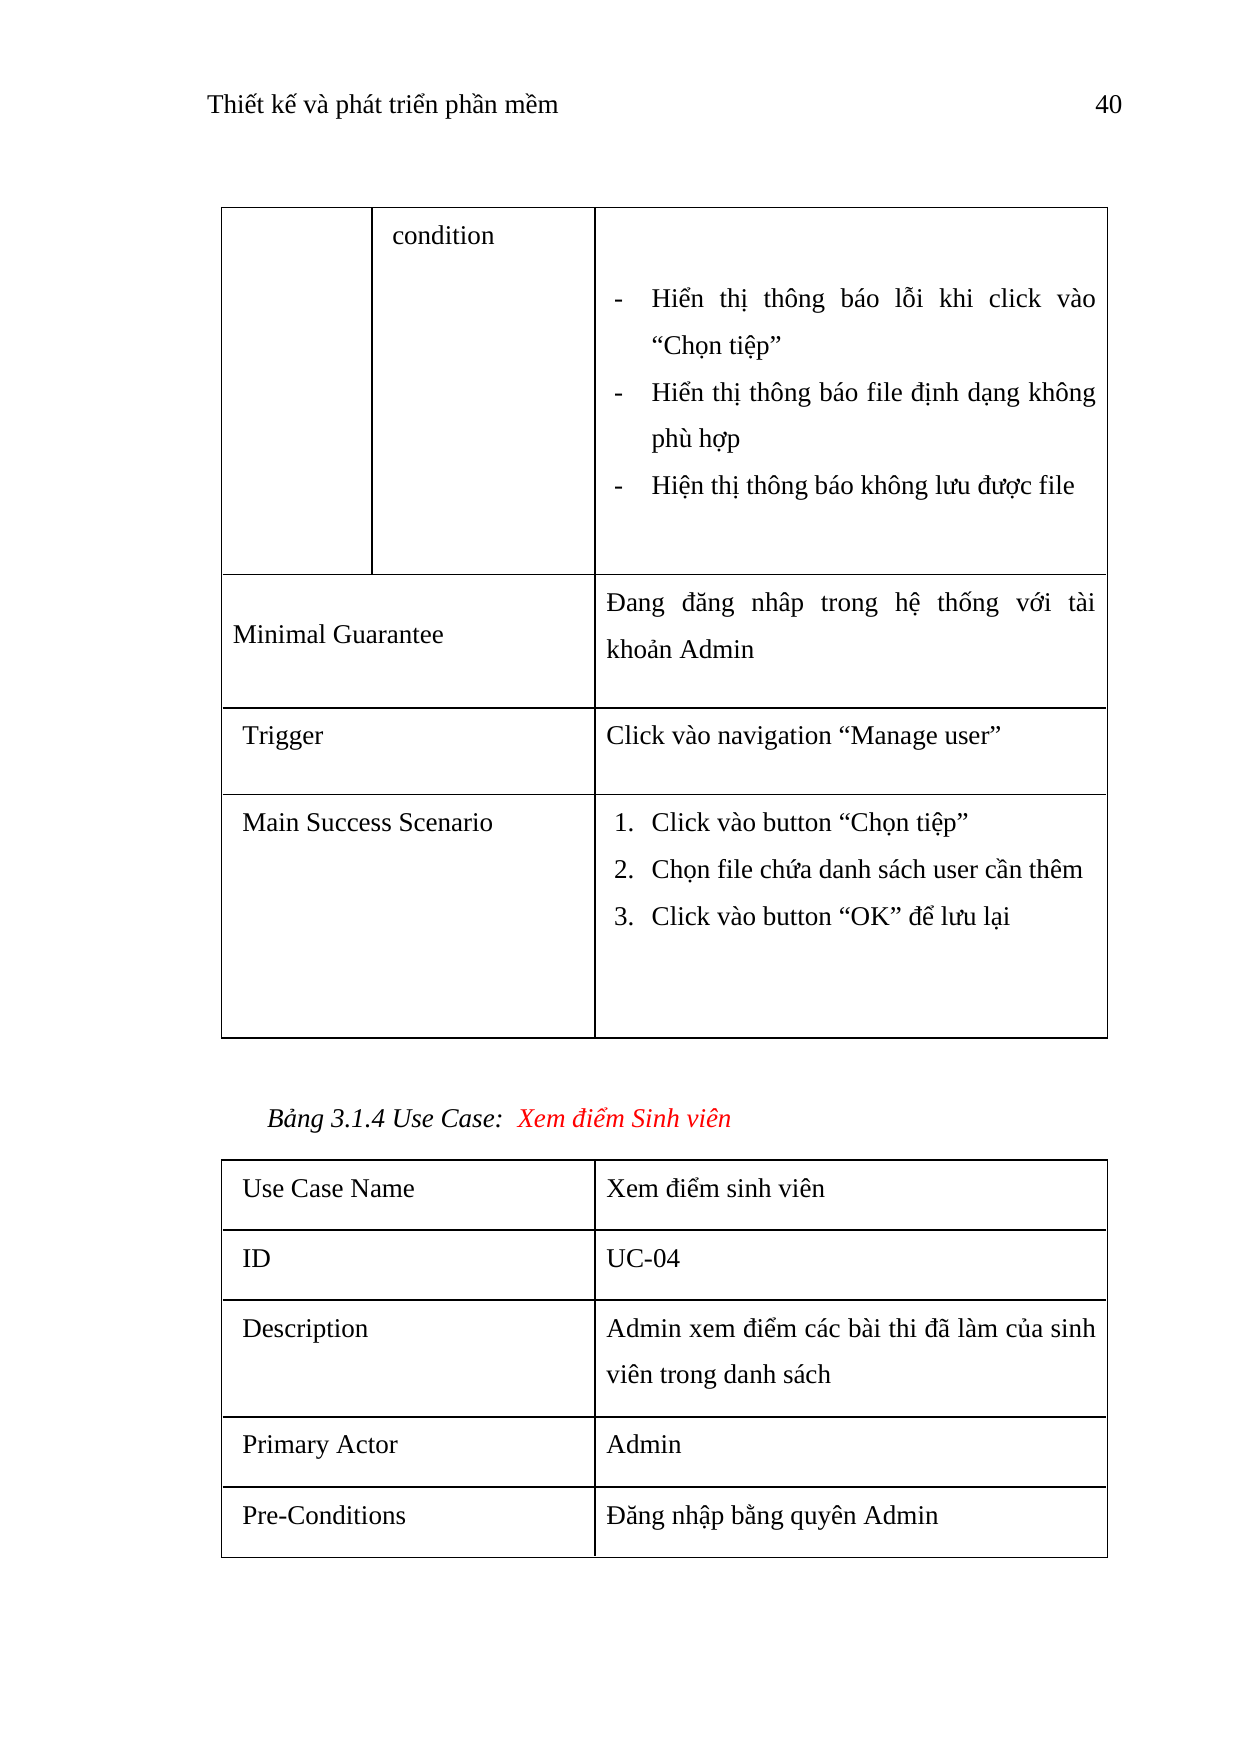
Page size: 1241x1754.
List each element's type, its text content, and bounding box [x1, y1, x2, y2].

table_header Use Case Name [222, 1161, 594, 1229]
table_cell Click vào button “Chọn tiệp” Chọn file chứa danh sách user cần thêm Click vào button “OK” để lưu lại [596, 794, 1107, 1037]
table_cell Minimal Guarantee [222, 575, 594, 707]
table_cell UC-04 [596, 1229, 1107, 1299]
table_cell Main Success Scenario [222, 795, 594, 1037]
table_cell Trigger [222, 708, 594, 794]
table_cell Description [222, 1300, 594, 1416]
table_cell Click vào navigation “Manage user” [596, 707, 1107, 794]
table_header Xem điểm sinh viên [596, 1161, 1107, 1229]
table_cell Pre-Conditions [222, 1487, 594, 1556]
table_cell Đang đăng nhâp trong hệ thống với tài khoản Admin [596, 574, 1107, 707]
table_cell ID [222, 1230, 594, 1299]
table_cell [373, 208, 594, 573]
table_cell Đăng nhập bằng quyên Admin [596, 1486, 1107, 1556]
table_cell Admin xem điểm các bài thi đã làm của sinh viên trong danh sách [596, 1299, 1107, 1416]
table_cell Admin [596, 1416, 1107, 1486]
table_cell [596, 208, 1107, 573]
table_cell Primary Actor [222, 1417, 594, 1486]
subtitle Bảng 3.1.4 Use Case: Xem điểm Sinh viên [267, 1102, 1122, 1133]
